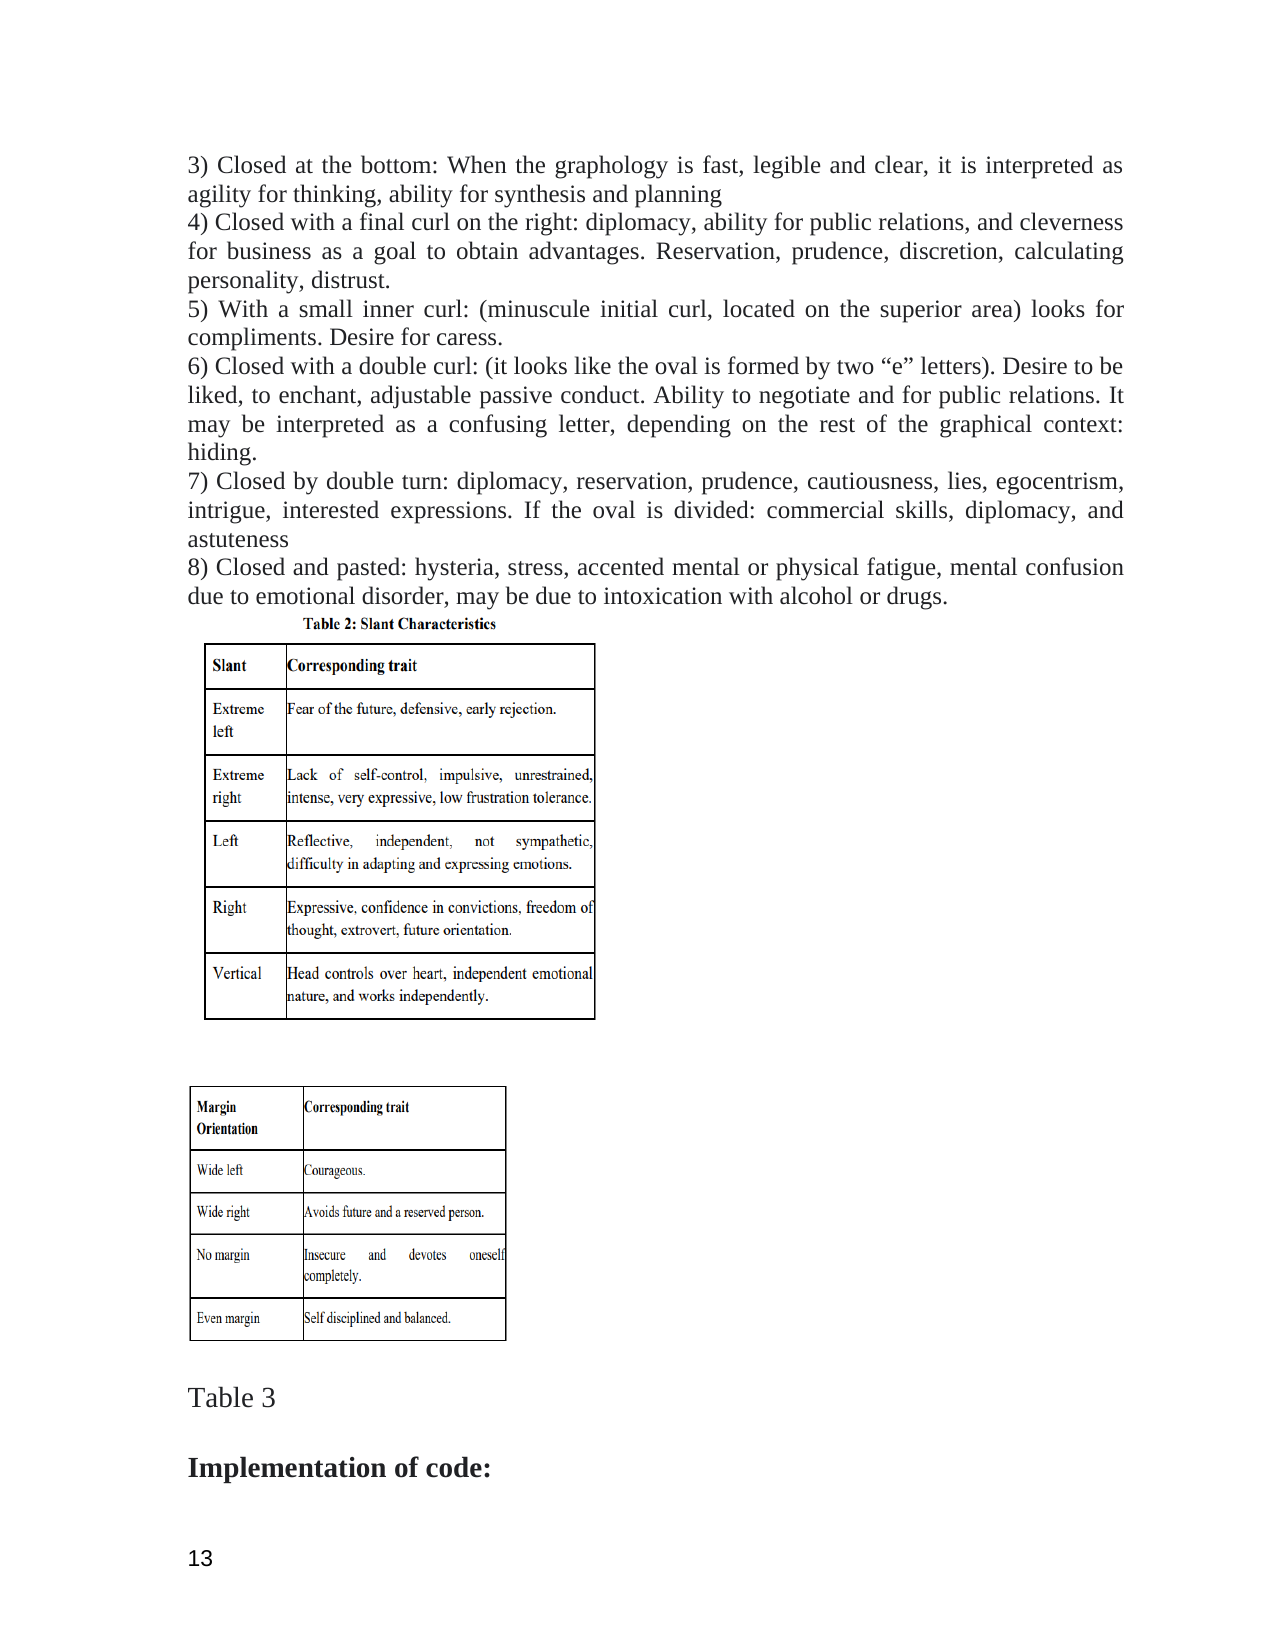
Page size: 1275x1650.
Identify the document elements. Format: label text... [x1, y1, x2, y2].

text 5) With a small inner curl: (minuscule initial curl, located on the superior area) looks for compliments. Desire for caress. [187, 294, 1125, 351]
text 8) Closed and pasted: hysteria, stress, accented mental or physical fatigue, mental confusion due to emotional disorder, may be due to intoxication with alcohol or drugs. [187, 552, 1125, 610]
picture [204, 610, 603, 1043]
picture [187, 1080, 530, 1349]
text Implementation of code: [187, 1450, 1125, 1483]
text 7) Closed by double turn: diplomacy, reservation, prudence, cautiousness, lies, egocentrism, intrigue, interested expressions. If the oval is divided: commercial skills, diplomacy, and astuteness [187, 466, 1125, 552]
text 6) Closed with a double curl: (it looks like the oval is formed by two “e” letters). Desire to be liked, to enchant, adjustable passive conduct. Ability to negotiate and for public relations. It may be interpreted as a confusing letter, depending on the rest of the graphical context: hiding. [187, 351, 1125, 466]
text 3) Closed at the bottom: When the graphology is fast, legible and clear, it is interpreted as agility for thinking, ability for synthesis and planning [187, 150, 1125, 207]
text 4) Closed with a final curl on the right: diplomacy, ability for public relations, and cleverness for business as a goal to obtain advantages. Reservation, prudence, discretion, calculating personality, distrust. [187, 207, 1125, 294]
text Table 3 [187, 1381, 1125, 1414]
